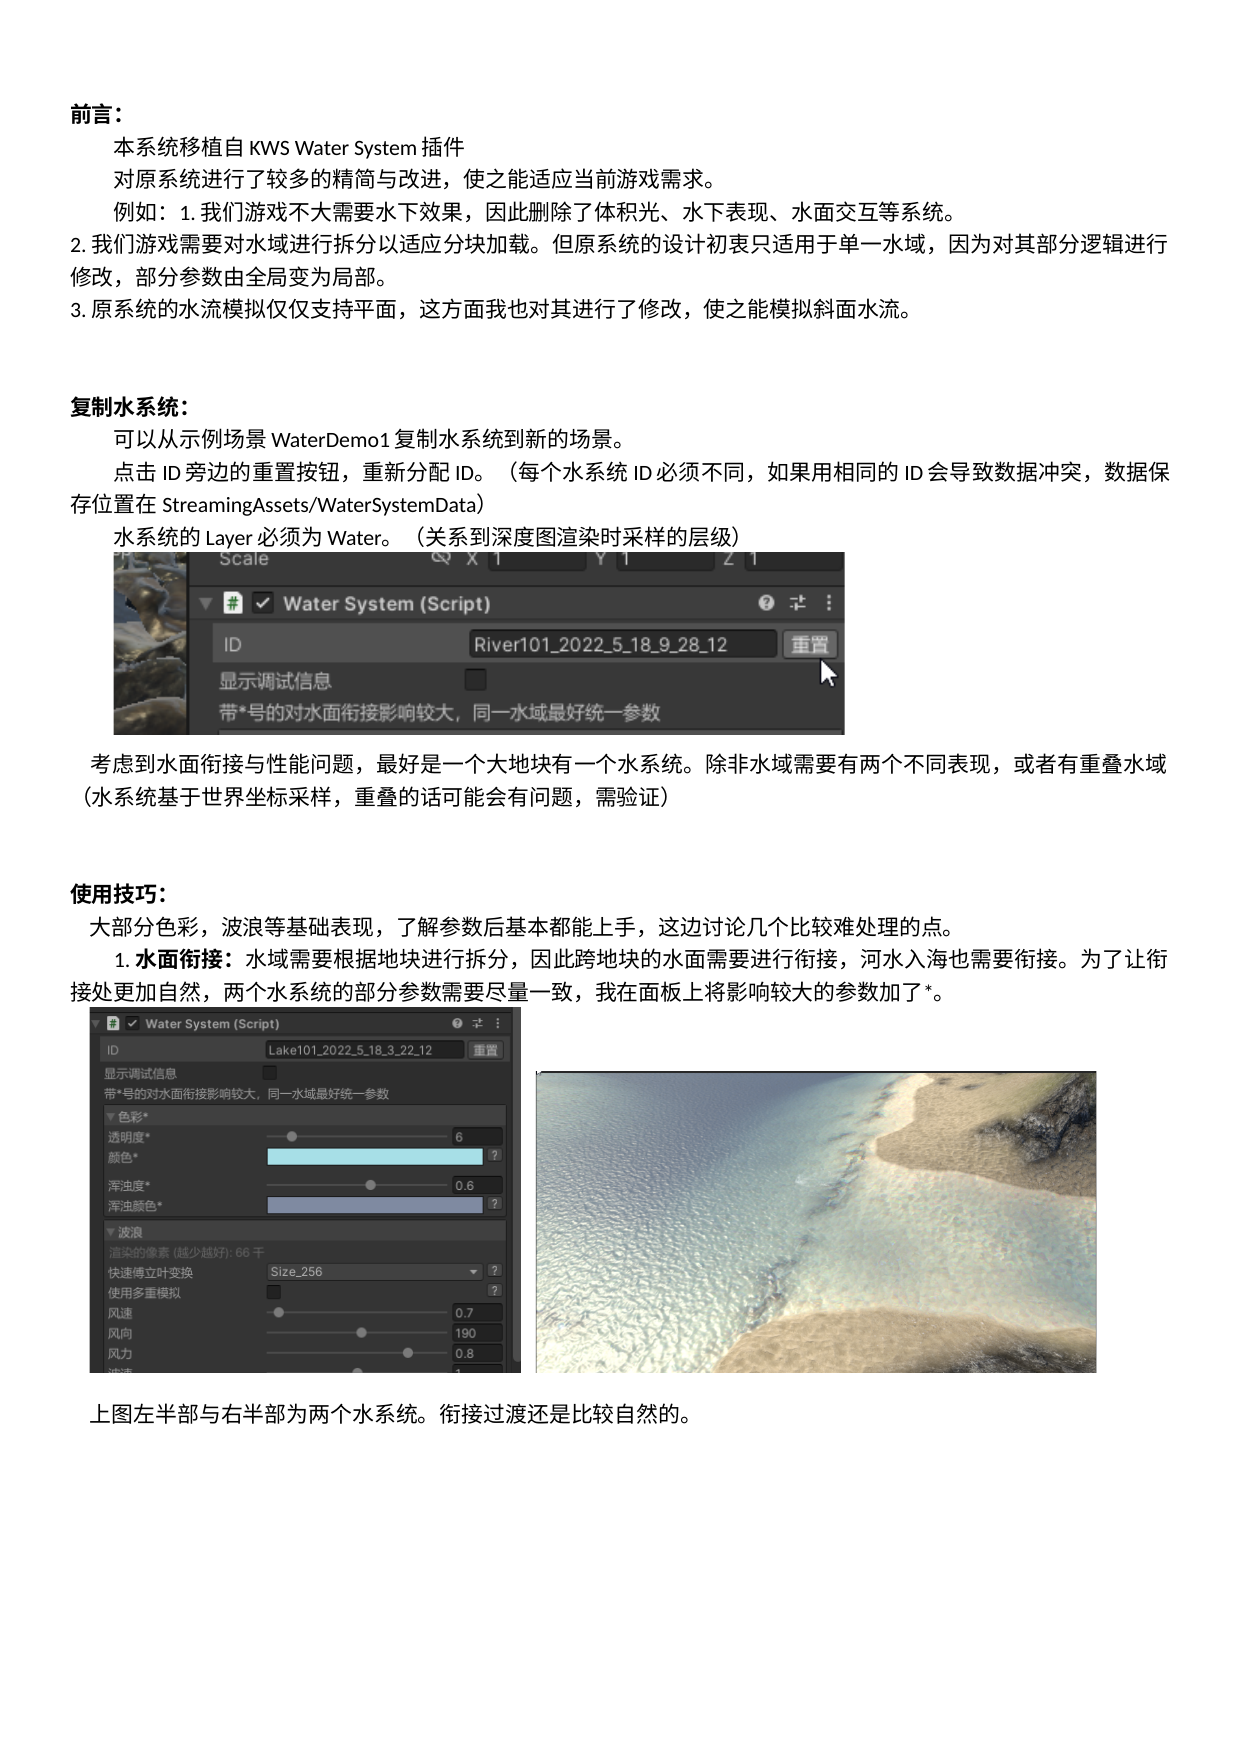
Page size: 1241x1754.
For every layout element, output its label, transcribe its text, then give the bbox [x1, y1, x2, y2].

text 本系统移植自KWS Water System插件 [70, 129, 1171, 162]
picture [113, 552, 845, 735]
list 我们游戏需要对水域进行拆分以适应分块加载。但原系统的设计初衷只适用于单一水域，因为对其部分逻辑进行修改，部分参数由全局变为局部。 [70, 227, 1171, 292]
list 水系统的Layer必须为Water。（关系到深度图渲染时采样的层级） [70, 519, 1171, 552]
picture [89, 1007, 521, 1373]
picture [535, 1071, 1097, 1373]
list 水面衔接：水域需要根据地块进行拆分，因此跨地块的水面需要进行衔接，河水入海也需要衔接。为了让衔接处更加自然，两个水系统的部分参数需要尽量一致，我在面板上将影响较大的参数加了*。 [70, 942, 1171, 1007]
list 可以从示例场景WaterDemo1复制水系统到新的场景。 [70, 422, 1171, 454]
list 使用技巧： [70, 877, 1171, 909]
text 例如：1. 我们游戏不大需要水下效果，因此删除了体积光、水下表现、水面交互等系统。 [113, 194, 1171, 227]
text 前言： [70, 97, 1171, 129]
list 复制水系统： [70, 389, 1171, 422]
list 上图左半部与右半部为两个水系统。衔接过渡还是比较自然的。 [70, 1397, 1171, 1429]
text 对原系统进行了较多的精简与改进，使之能适应当前游戏需求。 [70, 162, 1171, 194]
list 考虑到水面衔接与性能问题，最好是一个大地块有一个水系统。除非水域需要有两个不同表现，或者有重叠水域（水系统基于世界坐标采样，重叠的话可能会有问题，需验证） [70, 747, 1171, 812]
list 原系统的水流模拟仅仅支持平面，这方面我也对其进行了修改，使之能模拟斜面水流。 [70, 292, 1171, 324]
list 大部分色彩，波浪等基础表现，了解参数后基本都能上手，这边讨论几个比较难处理的点。 [70, 909, 1171, 942]
list 点击ID旁边的重置按钮，重新分配ID。（每个水系统ID必须不同，如果用相同的ID会导致数据冲突，数据保存位置在 StreamingAssets/WaterSystemData） [70, 454, 1171, 519]
